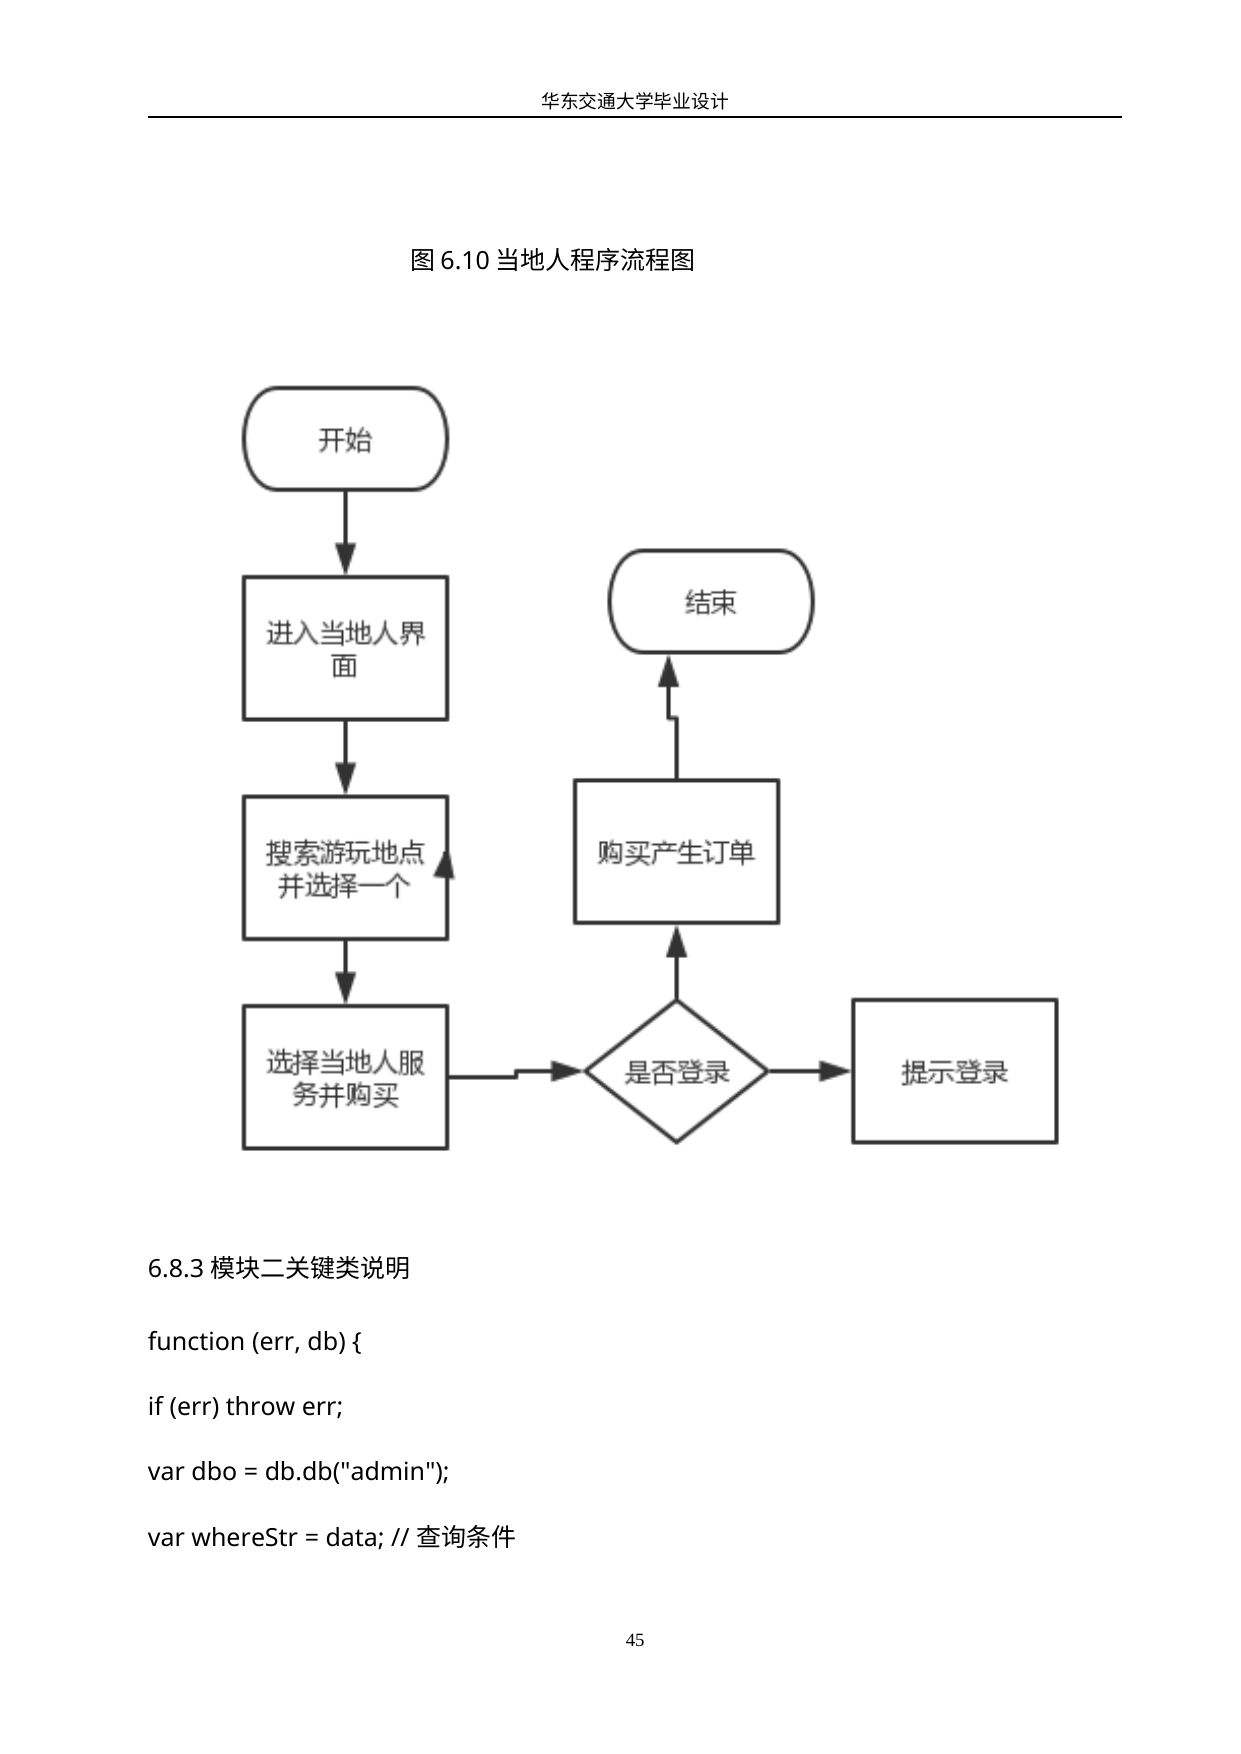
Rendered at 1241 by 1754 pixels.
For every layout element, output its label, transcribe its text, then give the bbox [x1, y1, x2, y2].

text var dbo = db.db("admin"); [148, 1438, 1122, 1503]
picture [147, 292, 1122, 1214]
text 图6.10当地人程序流程图 [366, 227, 1122, 292]
text if (err) throw err; [148, 1373, 1122, 1438]
subtitle 6.8.3 模块二关键类说明 [148, 1234, 1122, 1299]
text function (err, db) { [148, 1308, 1122, 1373]
text var whereStr = data; // 查询条件 [148, 1503, 1122, 1568]
